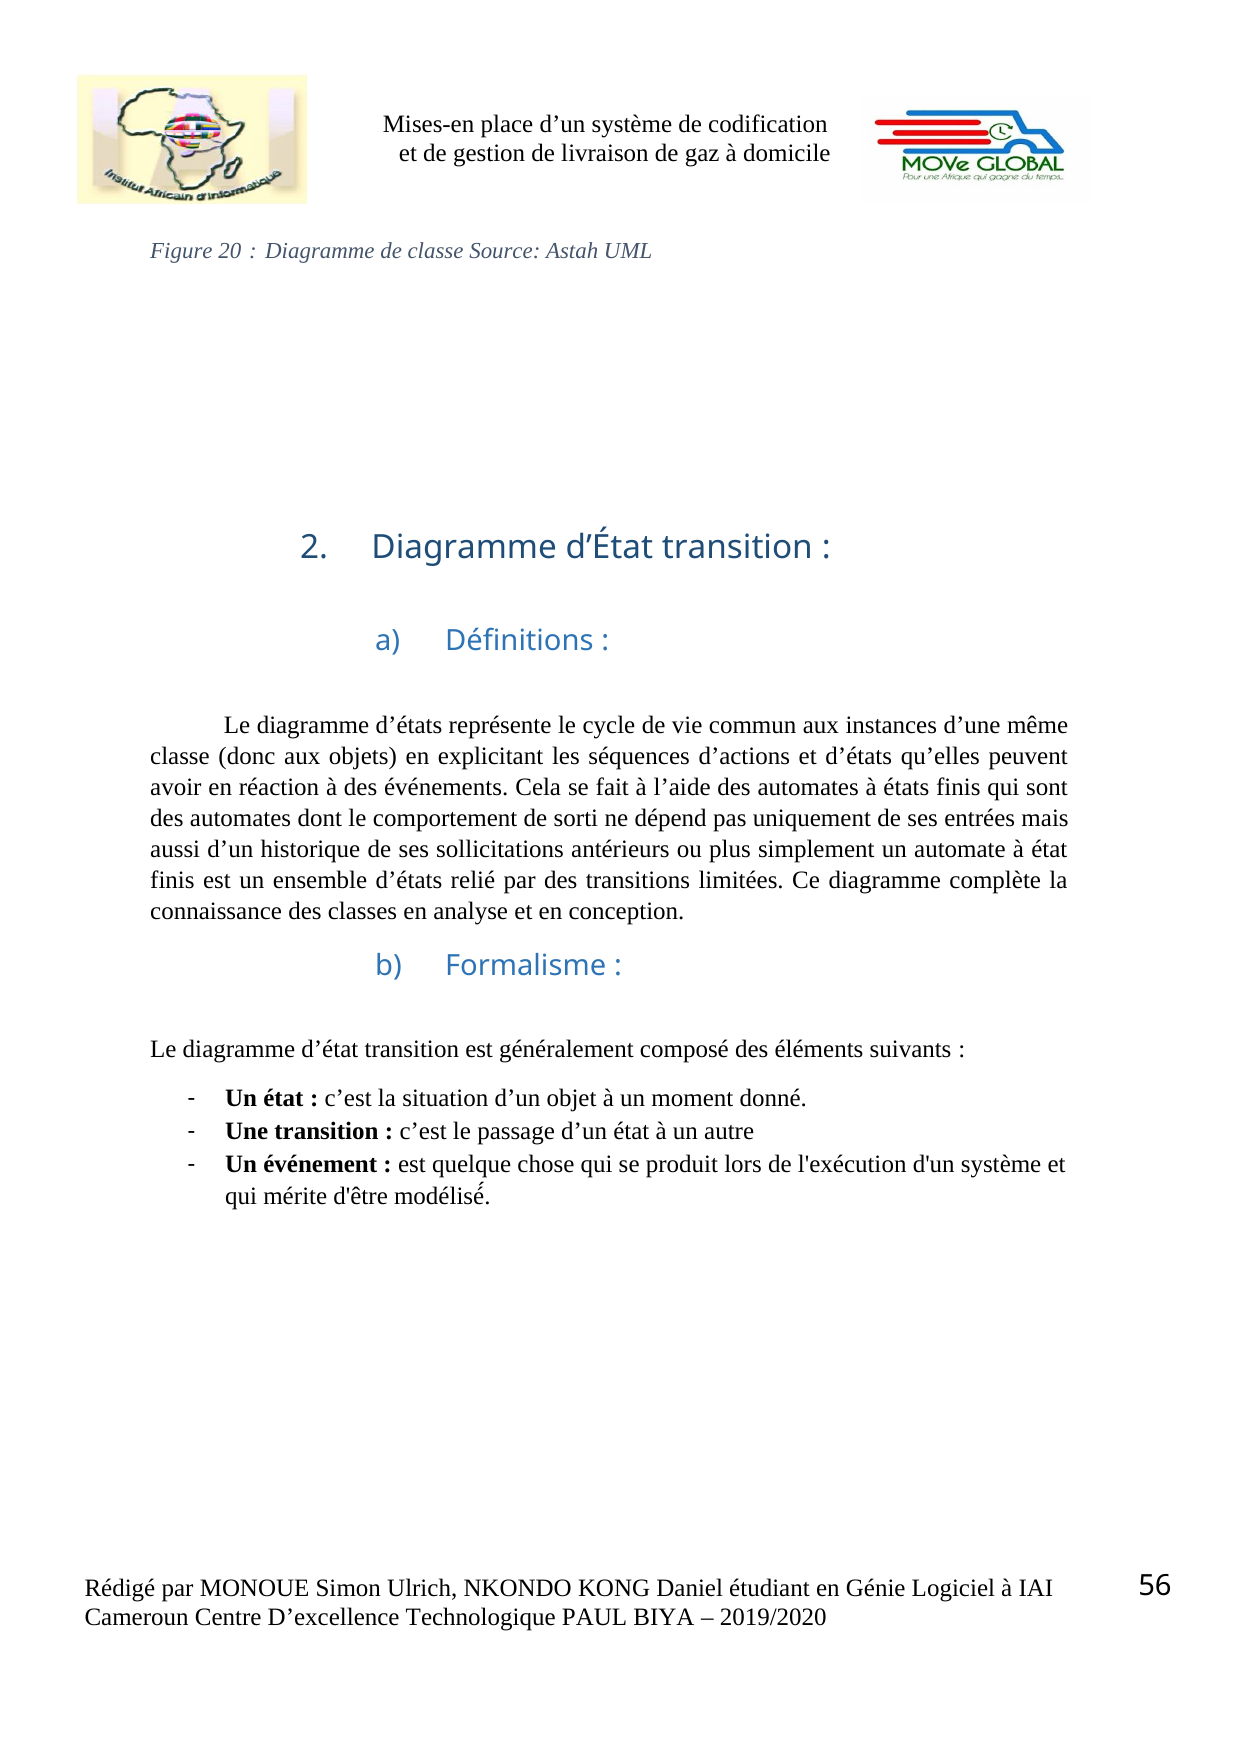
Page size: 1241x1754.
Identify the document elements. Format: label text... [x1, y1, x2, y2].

list Un événement : est quelque chose qui se produit lors de l'exécution d'un système et qui mérite d'être modélisé́. [187, 1148, 1069, 1209]
picture [859, 95, 1091, 204]
text Le diagramme d’états représente le cycle de vie commun aux instances d’une même classe (donc aux objets) en explicitant les séquences d’actions et d’états qu’elles peuvent avoir en réaction à des événements. Cela se fait à l’aide des automates à états finis qui sont des automates dont le comportement de sorti ne dépend pas uniquement de ses entrées mais aussi d’un historique de ses sollicitations antérieurs ou plus simplement un automate à état finis est un ensemble d’états relié par des transitions limitées. Ce diagramme complète la connaissance des classes en analyse et en conception. [150, 710, 1069, 925]
list Un état : c’est la situation d’un objet à un moment donné. [187, 1082, 1069, 1113]
text Le diagramme d’état transition est généralement composé des éléments suivants : [150, 1034, 1069, 1063]
subtitle Formalisme : [375, 944, 1069, 983]
text Figure 20 : Diagramme de classe Source: Astah UML [150, 237, 1069, 263]
subtitle Définitions : [375, 619, 1069, 659]
list Une transition : c’est le passage d’un état à un autre [187, 1115, 1069, 1146]
subtitle Diagramme d’État transition : [300, 523, 1069, 568]
